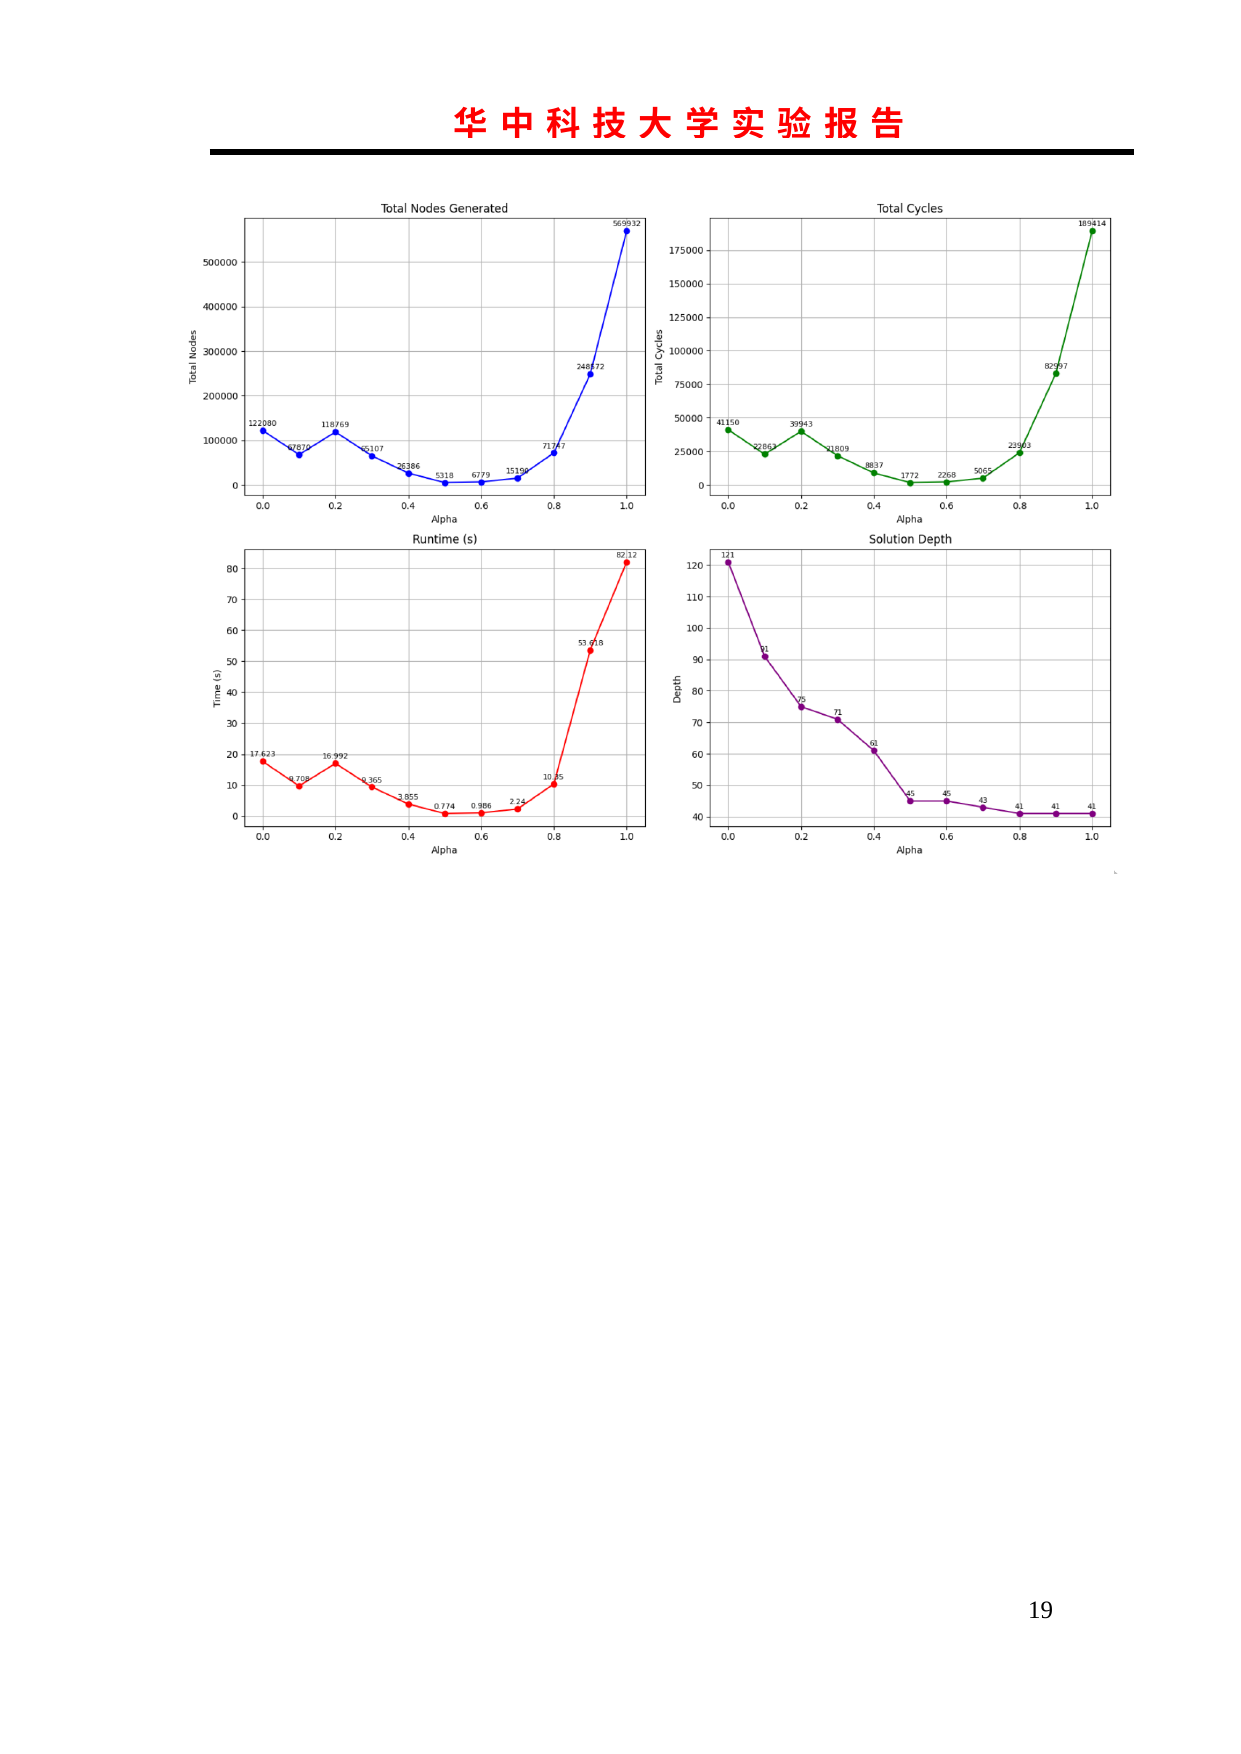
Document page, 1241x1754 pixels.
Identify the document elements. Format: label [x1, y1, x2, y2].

picture [187, 190, 1126, 874]
